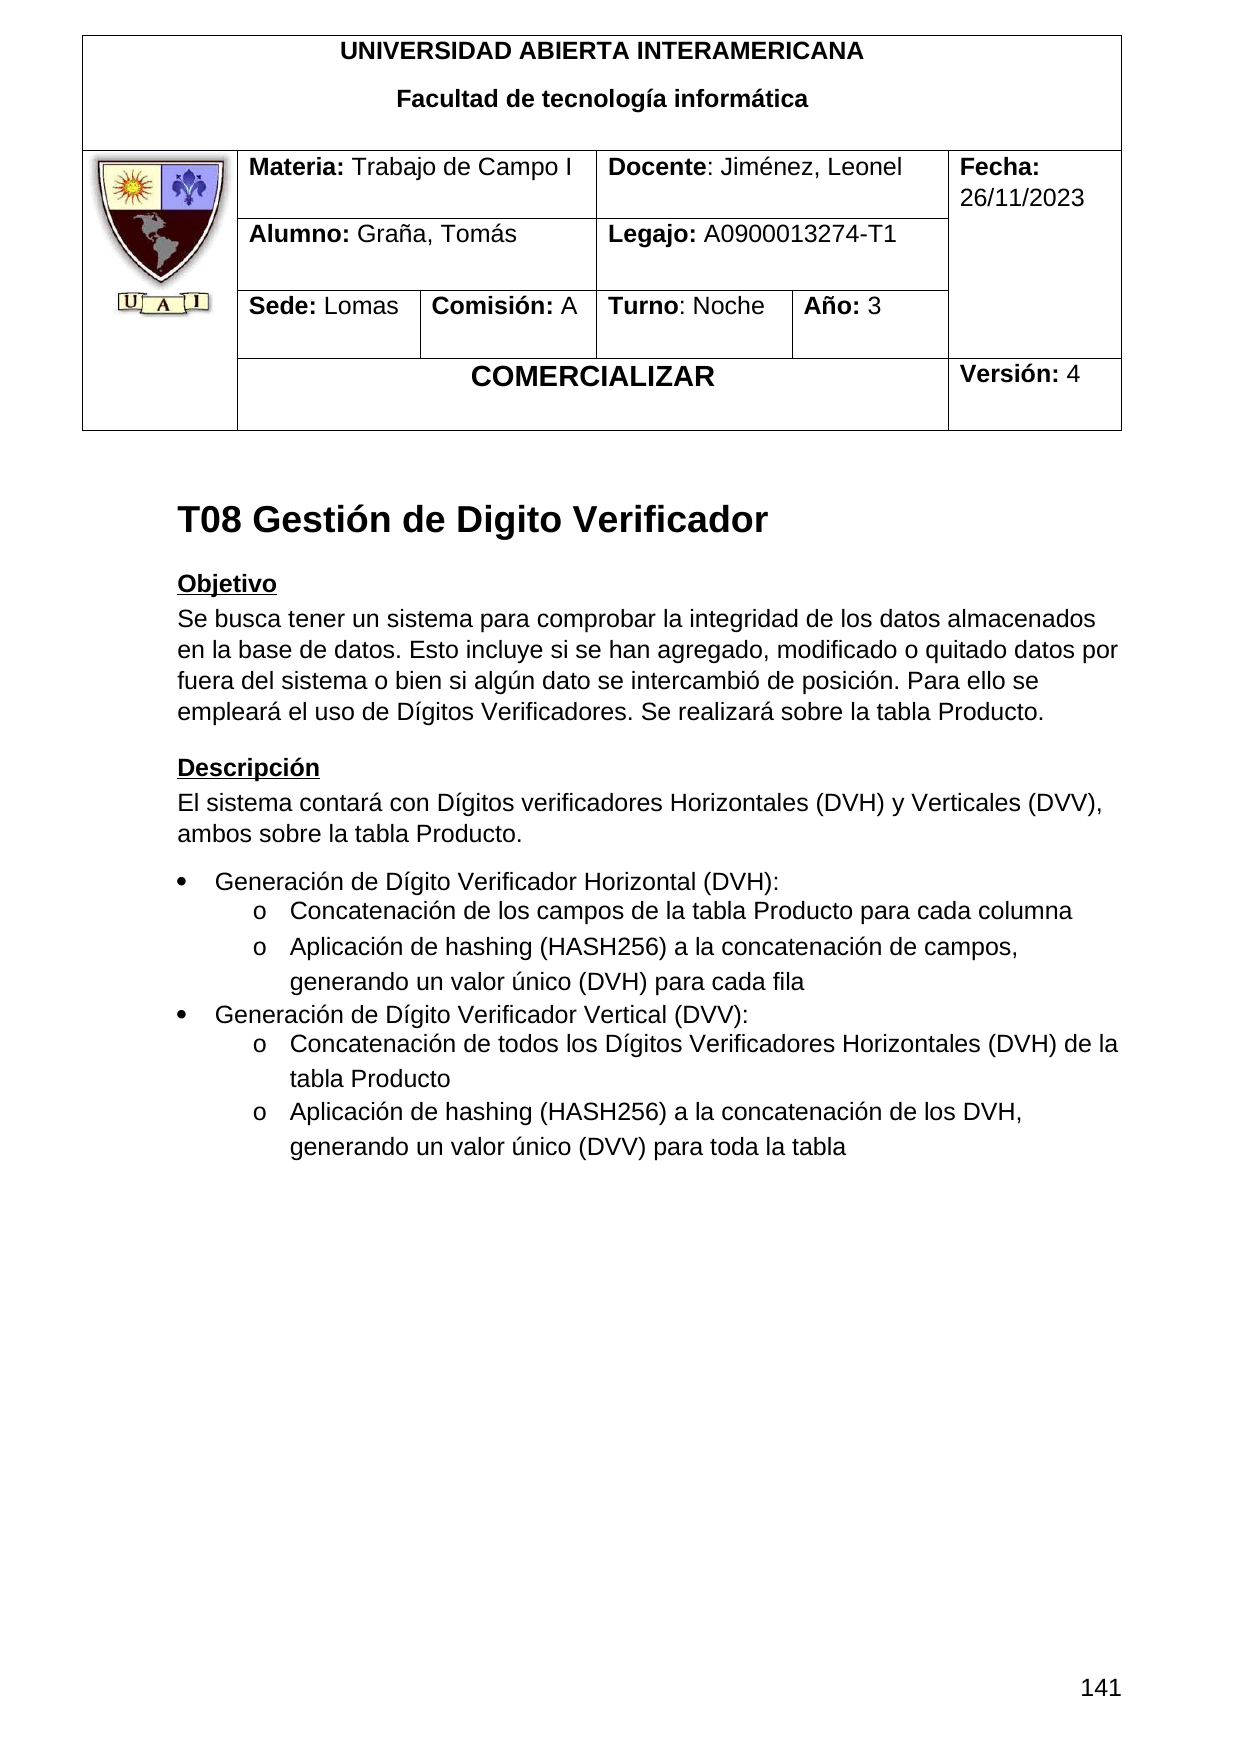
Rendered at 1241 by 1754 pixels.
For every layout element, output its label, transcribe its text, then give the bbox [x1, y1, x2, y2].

list Aplicación de hashing (HASH256) a la concatenación de los DVH, generando un valor único (DVV) para toda la tabla [252, 1097, 1122, 1161]
text El sistema contará con Dígitos verificadores Horizontales (DVH) y Verticales (DVV), ambos sobre la tabla Producto. [177, 788, 1122, 848]
list Generación de Dígito Verificador Vertical (DVV): [177, 1000, 1122, 1029]
list Aplicación de hashing (HASH256) a la concatenación de campos, generando un valor único (DVH) para cada fila [252, 932, 1122, 996]
list Concatenación de todos los Dígitos Verificadores Horizontales (DVH) de la tabla Producto [252, 1029, 1122, 1093]
picture [87, 151, 234, 320]
list Concatenación de los campos de la tabla Producto para cada columna [252, 896, 1122, 927]
subtitle Objetivo [177, 569, 1122, 598]
list Generación de Dígito Verificador Horizontal (DVH): [177, 867, 1122, 896]
subtitle Descripción [177, 753, 1122, 782]
text Se busca tener un sistema para comprobar la integridad de los datos almacenados en la base de datos. Esto incluye si se han agregado, modificado o quitado datos por fuera del sistema o bien si algún dato se intercambió de posición. Para ello se empleará el uso de Dígitos Verificadores. Se realizará sobre la tabla Producto. [177, 604, 1122, 726]
subtitle T08 Gestión de Digito Verificador [177, 497, 1122, 540]
